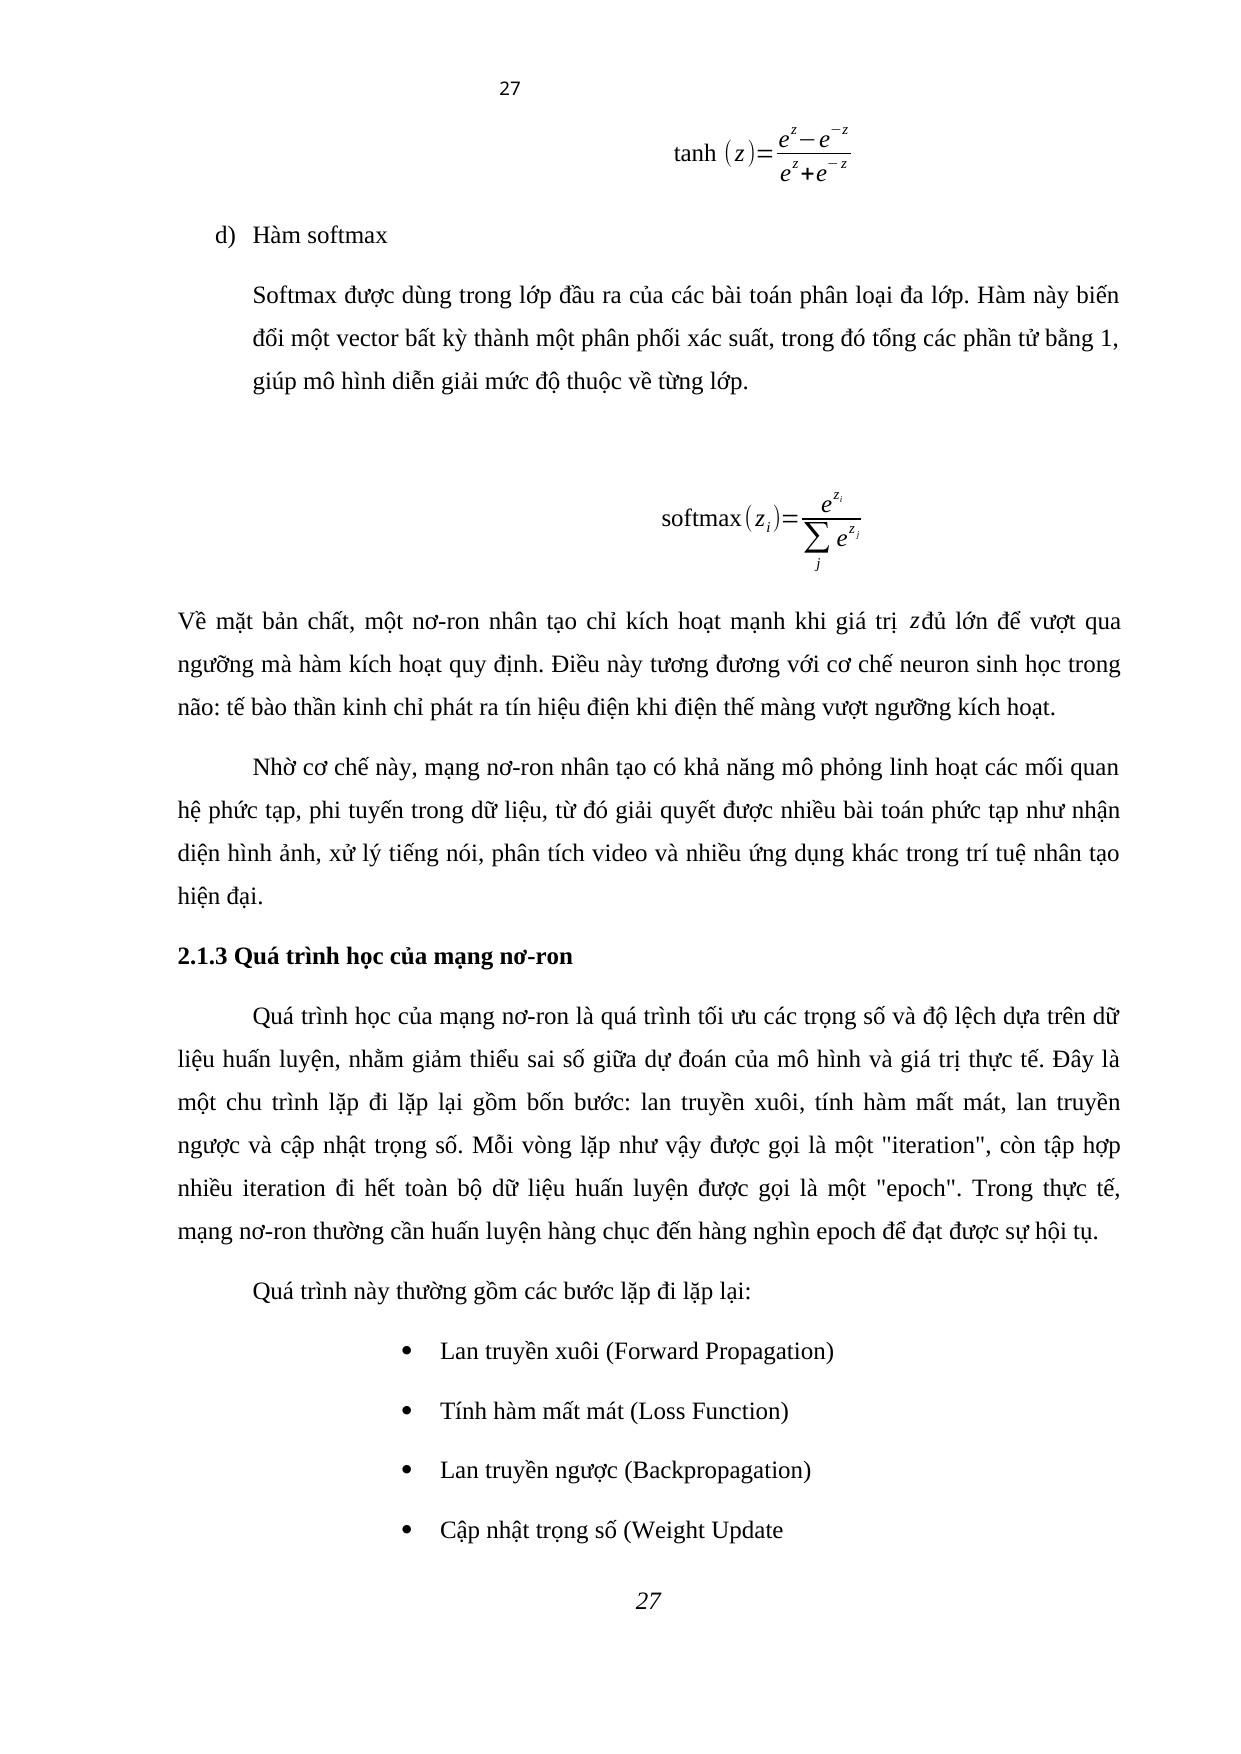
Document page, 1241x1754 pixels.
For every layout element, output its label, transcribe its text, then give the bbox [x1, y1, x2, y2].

text Về mặt bản chất, một nơ-ron nhân tạo chỉ kích hoạt mạnh khi giá trị đủ lớn để vượt qua ngưỡng mà hàm kích hoạt quy định. Điều này tương đương với cơ chế neuron sinh học trong não: tế bào thần kinh chỉ phát ra tín hiệu điện khi điện thế màng vượt ngưỡng kích hoạt. [177, 606, 1121, 721]
text 2.1.3 Quá trình học của mạng nơ-ron [177, 941, 1121, 970]
text Softmax được dùng trong lớp đầu ra của các bài toán phân loại đa lớp. Hàm này biến đổi một vector bất kỳ thành một phân phối xác suất, trong đó tổng các phần tử bằng 1, giúp mô hình diễn giải mức độ thuộc về từng lớp. [252, 280, 1121, 395]
text Nhờ cơ chế này, mạng nơ-ron nhân tạo có khả năng mô phỏng linh hoạt các mối quan hệ phức tạp, phi tuyến trong dữ liệu, từ đó giải quyết được nhiều bài toán phức tạp như nhận diện hình ảnh, xử lý tiếng nói, phân tích video và nhiều ứng dụng khác trong trí tuệ nhân tạo hiện đại. [177, 752, 1121, 910]
list Lan truyền xuôi (Forward Propagation) [402, 1336, 1121, 1365]
text Quá trình học của mạng nơ-ron là quá trình tối ưu các trọng số và độ lệch dựa trên dữ liệu huấn luyện, nhằm giảm thiểu sai số giữa dự đoán của mô hình và giá trị thực tế. Đây là một chu trình lặp đi lặp lại gồm bốn bước: lan truyền xuôi, tính hàm mất mát, lan truyền ngược và cập nhật trọng số. Mỗi vòng lặp như vậy được gọi là một "iteration", còn tập hợp nhiều iteration đi hết toàn bộ dữ liệu huấn luyện được gọi là một "epoch". Trong thực tế, mạng nơ-ron thường cần huấn luyện hàng chục đến hàng nghìn epoch để đạt được sự hội tụ. [177, 1001, 1121, 1245]
list Hàm softmax [215, 220, 1121, 249]
list Lan truyền ngược (Backpropagation) [402, 1456, 1121, 1484]
list Cập nhật trọng số (Weight Update [402, 1515, 1121, 1544]
text Quá trình này thường gồm các bước lặp đi lặp lại: [177, 1276, 1121, 1305]
list Tính hàm mất mát (Loss Function) [402, 1396, 1121, 1424]
